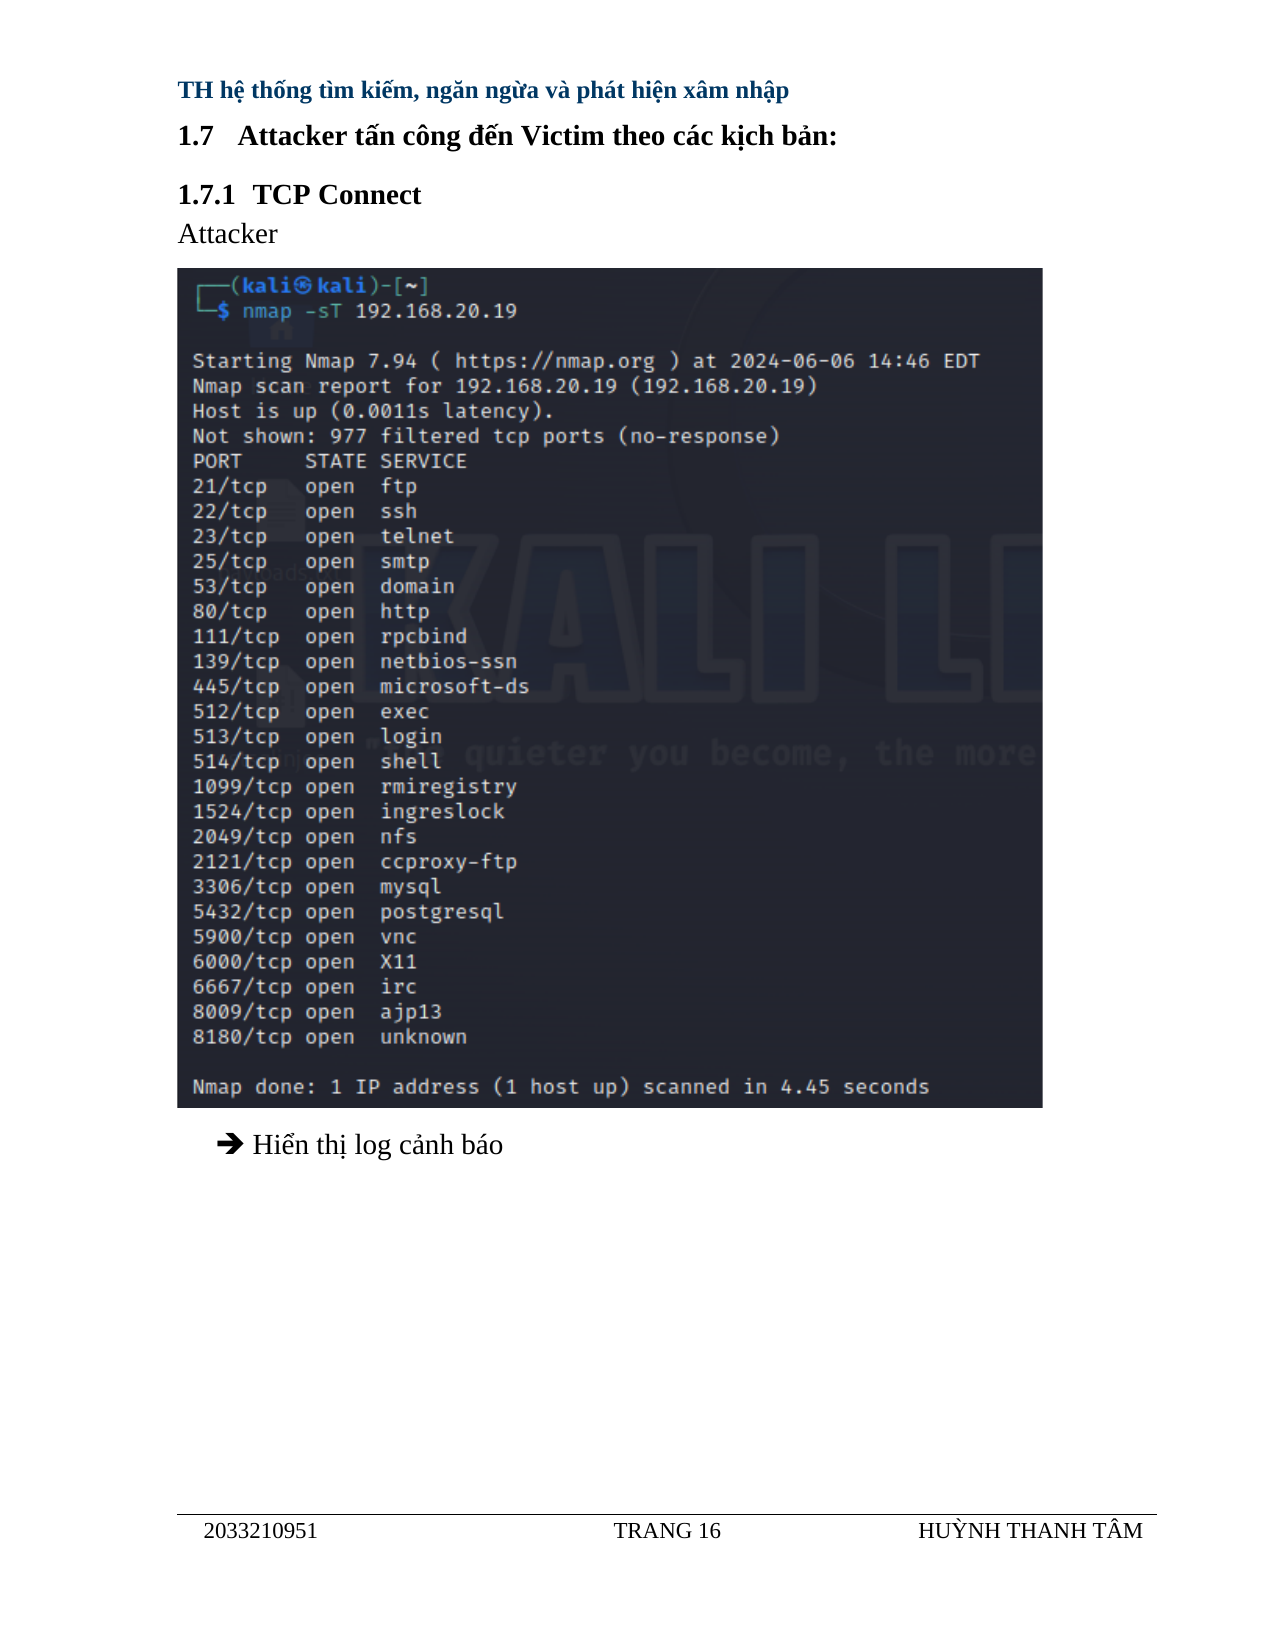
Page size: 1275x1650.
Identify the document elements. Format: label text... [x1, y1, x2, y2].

picture [177, 268, 1043, 1108]
subtitle Attacker tấn công đến Victim theo các kịch bản: [177, 118, 1157, 152]
list Hiển thị log cảnh báo [215, 1127, 1157, 1160]
subtitle TCP Connect [177, 177, 1157, 211]
text Attacker [177, 216, 1157, 249]
